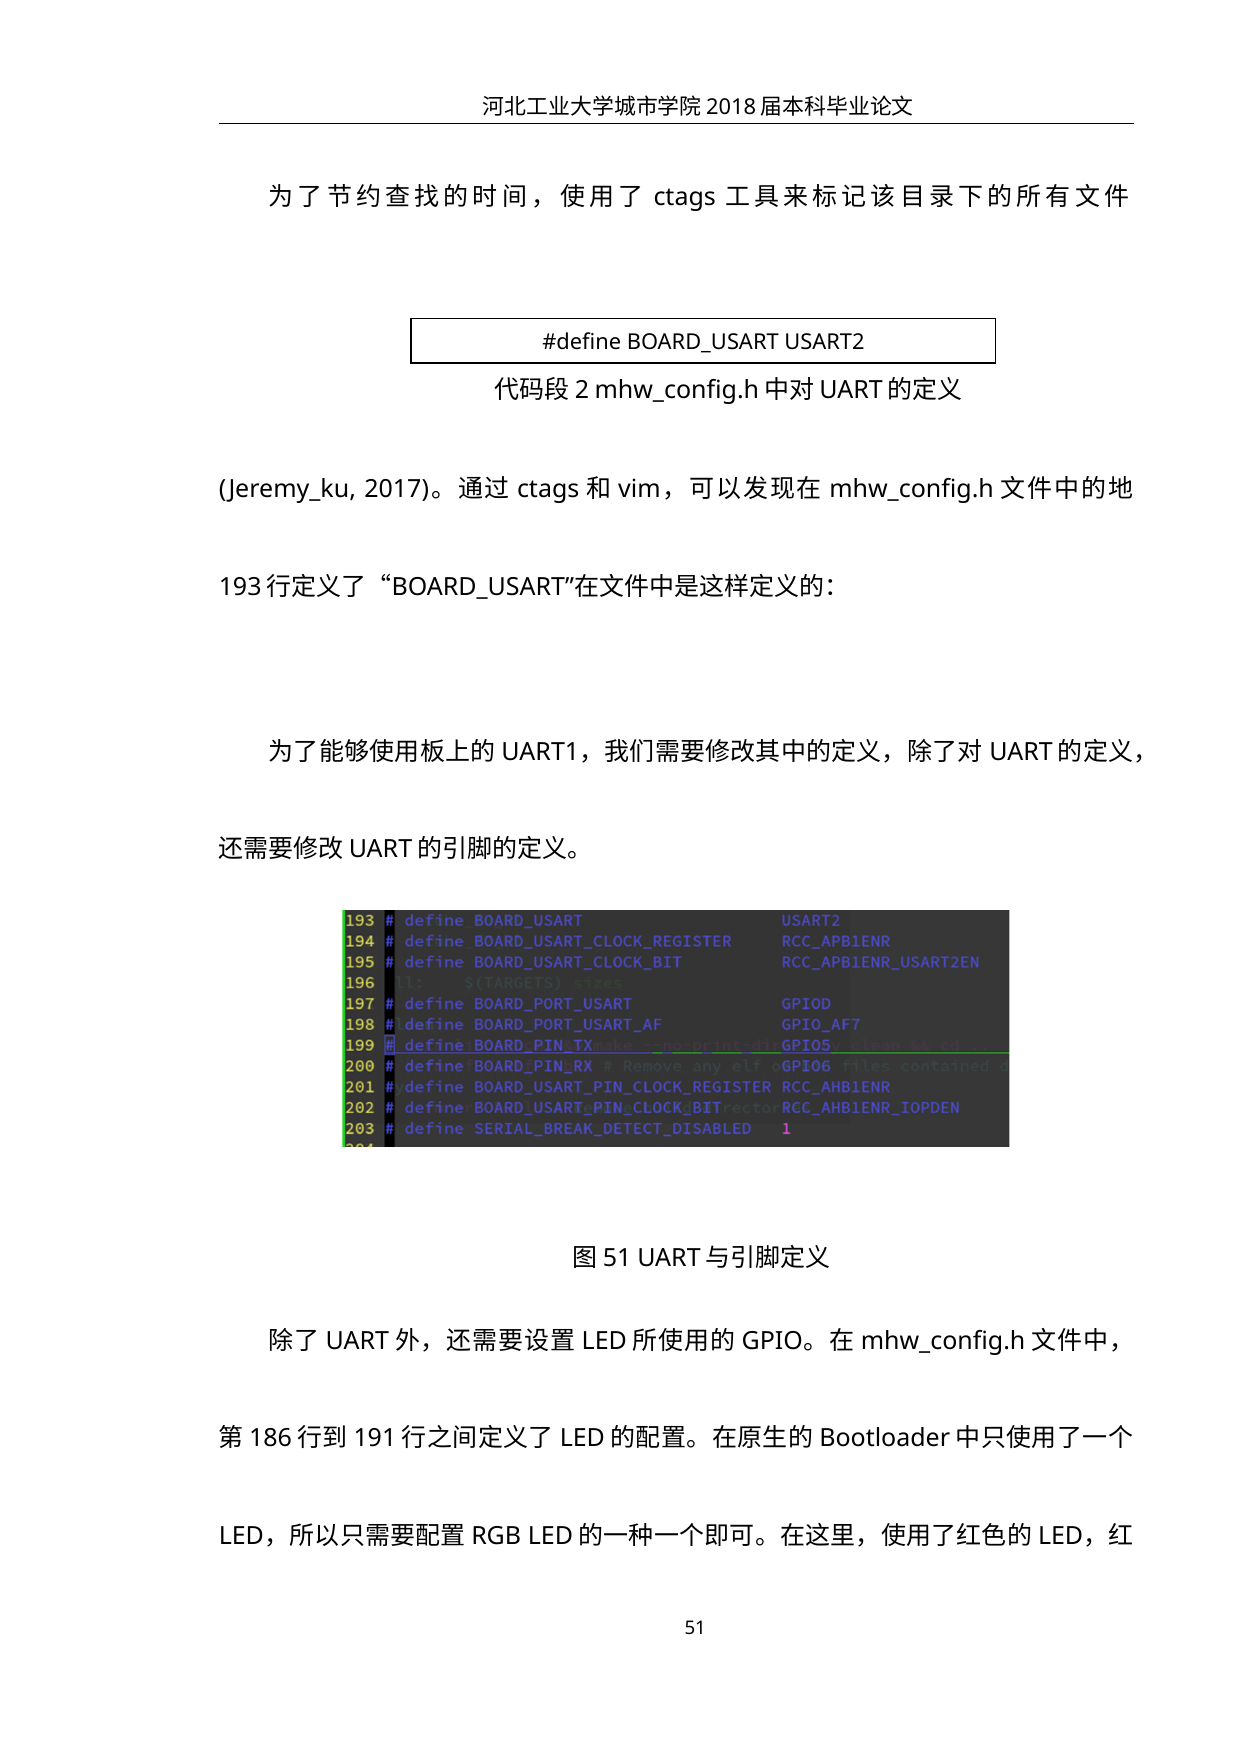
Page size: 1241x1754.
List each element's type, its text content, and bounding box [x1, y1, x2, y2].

picture [342, 910, 1010, 1147]
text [218, 1306, 1134, 1566]
text 为了节约查找的时间，使用了ctags工具来标记该目录下的所有文件。通过ctags和vim，可以发现在mhw_config.h文件中的地193行定义了“BOARD_USART”在文件中是这样定义的： [218, 162, 1134, 617]
text 为了能够使用板上的UART1，我们需要修改其中的定义，除了对UART的定义，还需要修改UART的引脚的定义。 [218, 717, 1134, 879]
